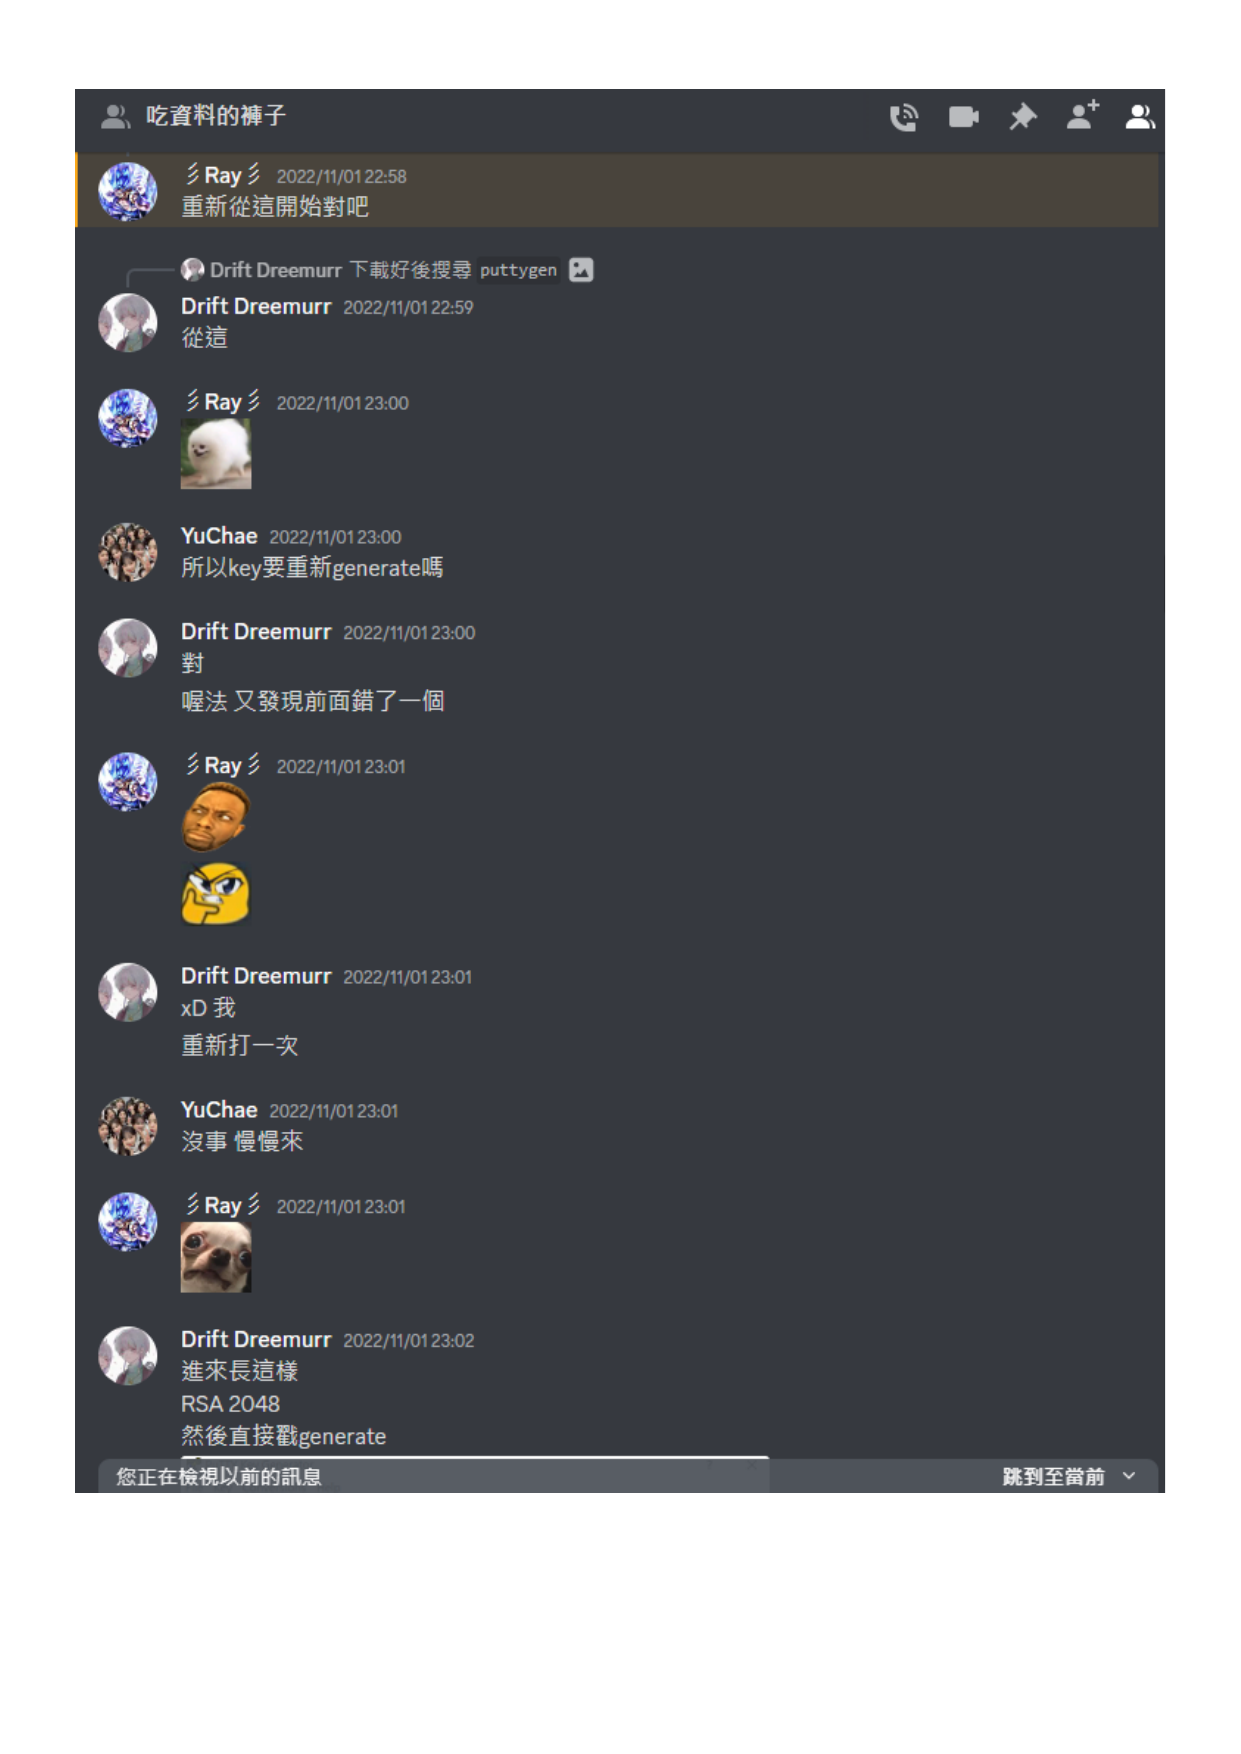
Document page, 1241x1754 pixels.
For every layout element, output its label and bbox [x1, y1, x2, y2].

picture [75, 89, 1166, 1493]
